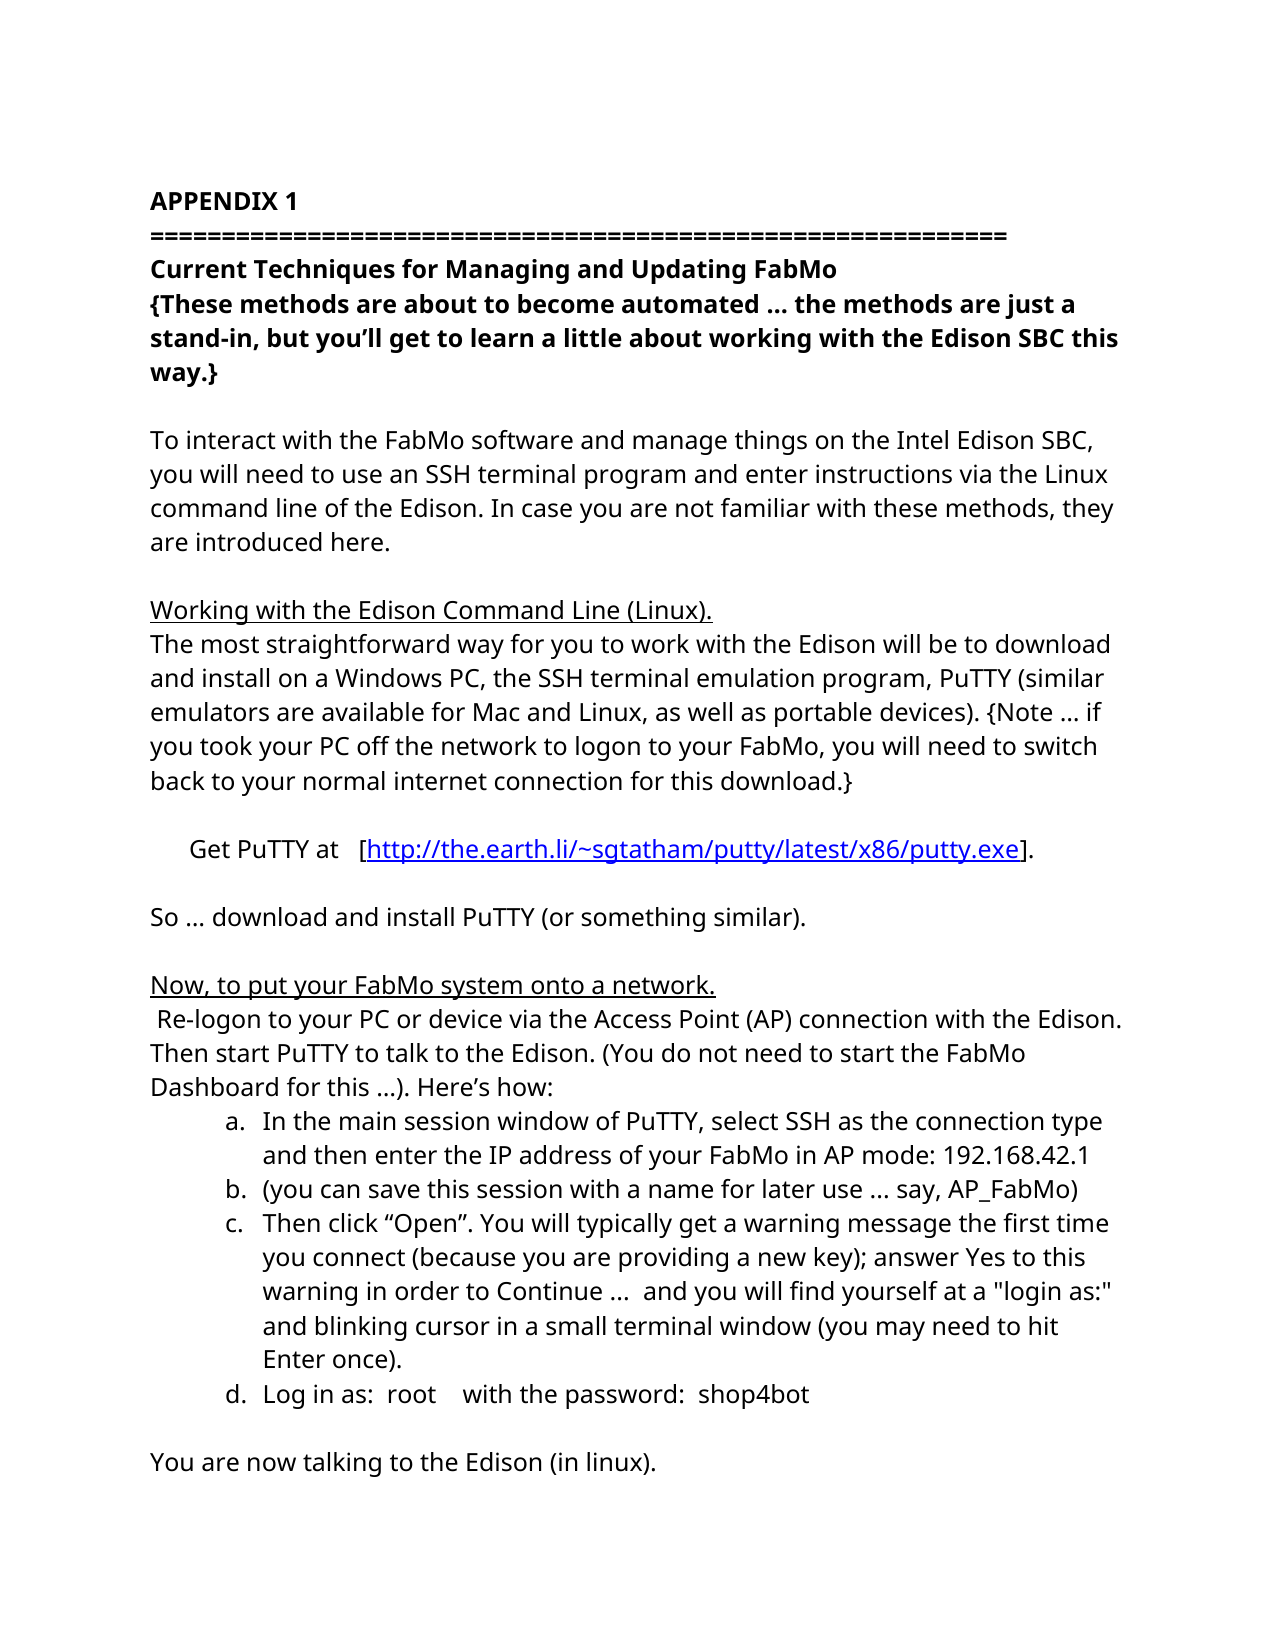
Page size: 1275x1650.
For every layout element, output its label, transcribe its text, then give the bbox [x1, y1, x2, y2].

text You are now talking to the Edison (in linux). [150, 1444, 1125, 1478]
text Current Techniques for Managing and Updating FabMo [150, 252, 1125, 286]
list (you can save this session with a name for later use ... say, AP_FabMo) [225, 1172, 1125, 1206]
text Re-logon to your PC or device via the Access Point (AP) connection with the Edison. Then start PuTTY to talk to the Edison. (You do not need to start the FabMo Dashboard for this …). Here’s how: [150, 1002, 1125, 1104]
text APPENDIX 1 ============================================================ [150, 184, 1125, 252]
list In the main session window of PuTTY, select SSH as the connection type and then enter the IP address of your FabMo in AP mode: 192.168.42.1 [225, 1104, 1125, 1172]
list Log in as: root with the password: shop4bot [225, 1376, 1125, 1410]
text Get PuTTY at [http://the.earth.li/~sgtatham/putty/latest/x86/putty.exe]. [150, 831, 1125, 865]
text {These methods are about to become automated … the methods are just a stand-in, but you’ll get to learn a little about working with the Edison SBC this way.} [150, 286, 1125, 388]
list Then click “Open”. You will typically get a warning message the first time you connect (because you are providing a new key); answer Yes to this warning in order to Continue ... and you will find yourself at a "login as:" and blinking cursor in a small terminal window (you may need to hit Enter once). [225, 1206, 1125, 1376]
text The most straightforward way for you to work with the Edison will be to download and install on a Windows PC, the SSH terminal emulation program, PuTTY (similar emulators are available for Mac and Linux, as well as portable devices). {Note … if you took your PC off the network to logon to your FabMo, you will need to switch back to your normal internet connection for this download.} [150, 627, 1125, 797]
text Now, to put your FabMo system onto a network. [150, 967, 1125, 1002]
text To interact with the FabMo software and manage things on the Intel Edison SBC, you will need to use an SSH terminal program and enter instructions via the Linux command line of the Edison. In case you are not familiar with these methods, they are introduced here. [150, 422, 1125, 559]
text So … download and install PuTTY (or something similar). [150, 899, 1125, 933]
text Working with the Edison Command Line (Linux). [150, 593, 1125, 627]
